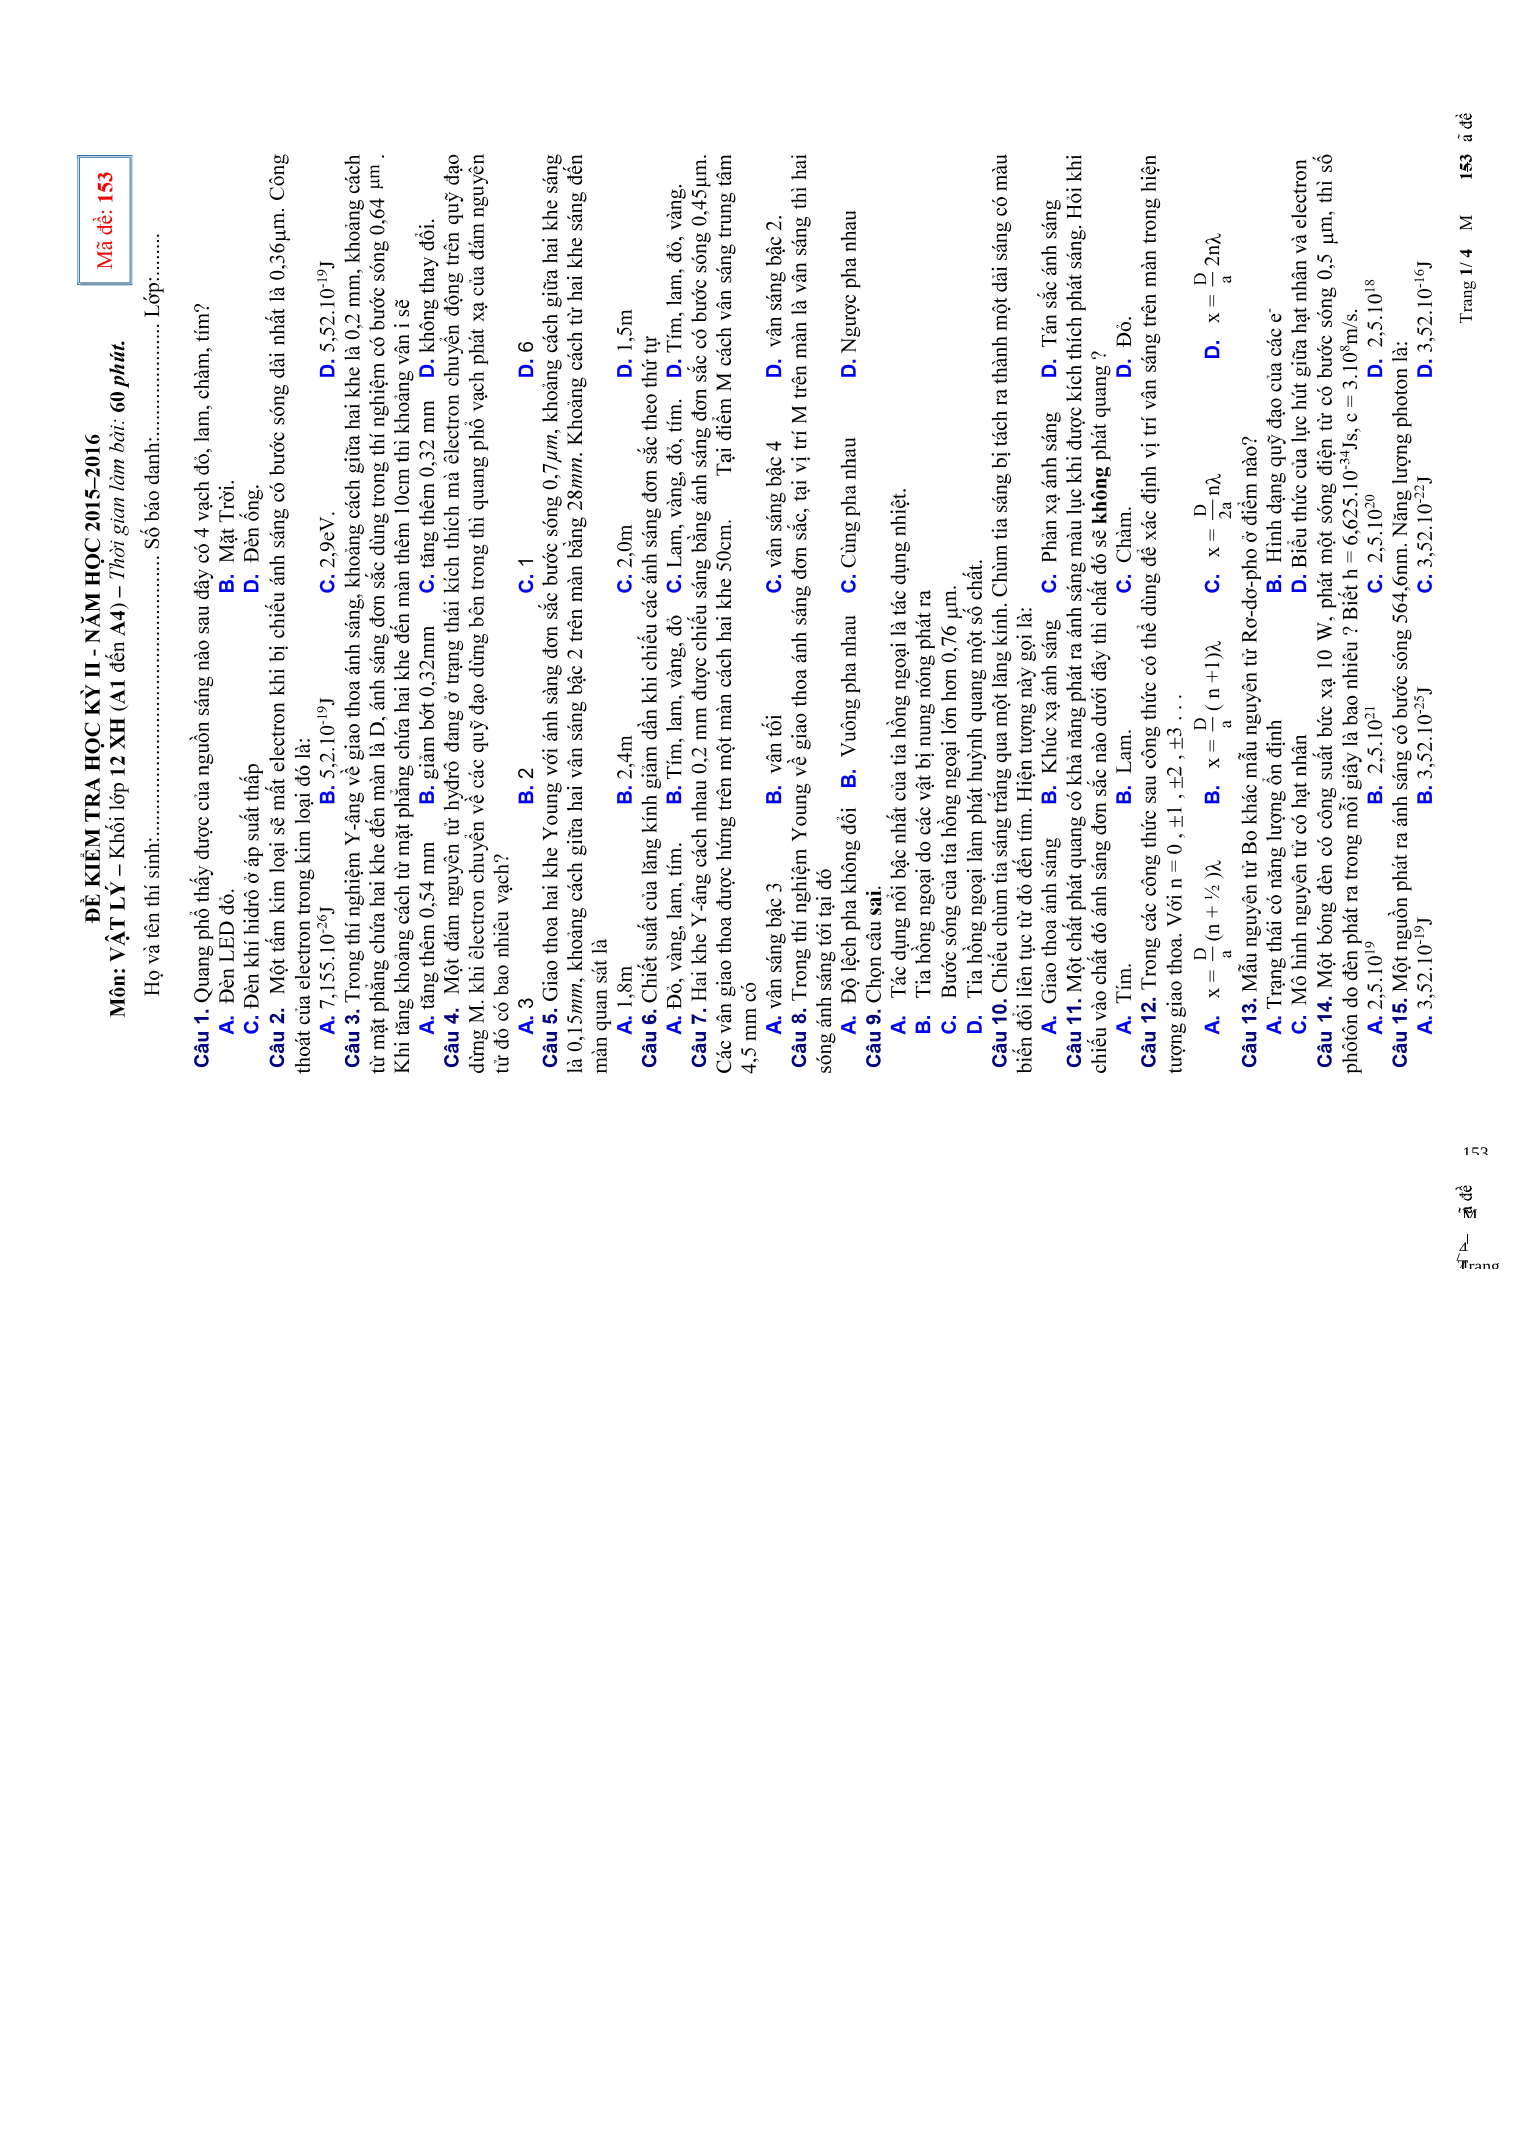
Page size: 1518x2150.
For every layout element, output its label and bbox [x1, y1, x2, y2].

picture [76, 153, 1476, 1074]
